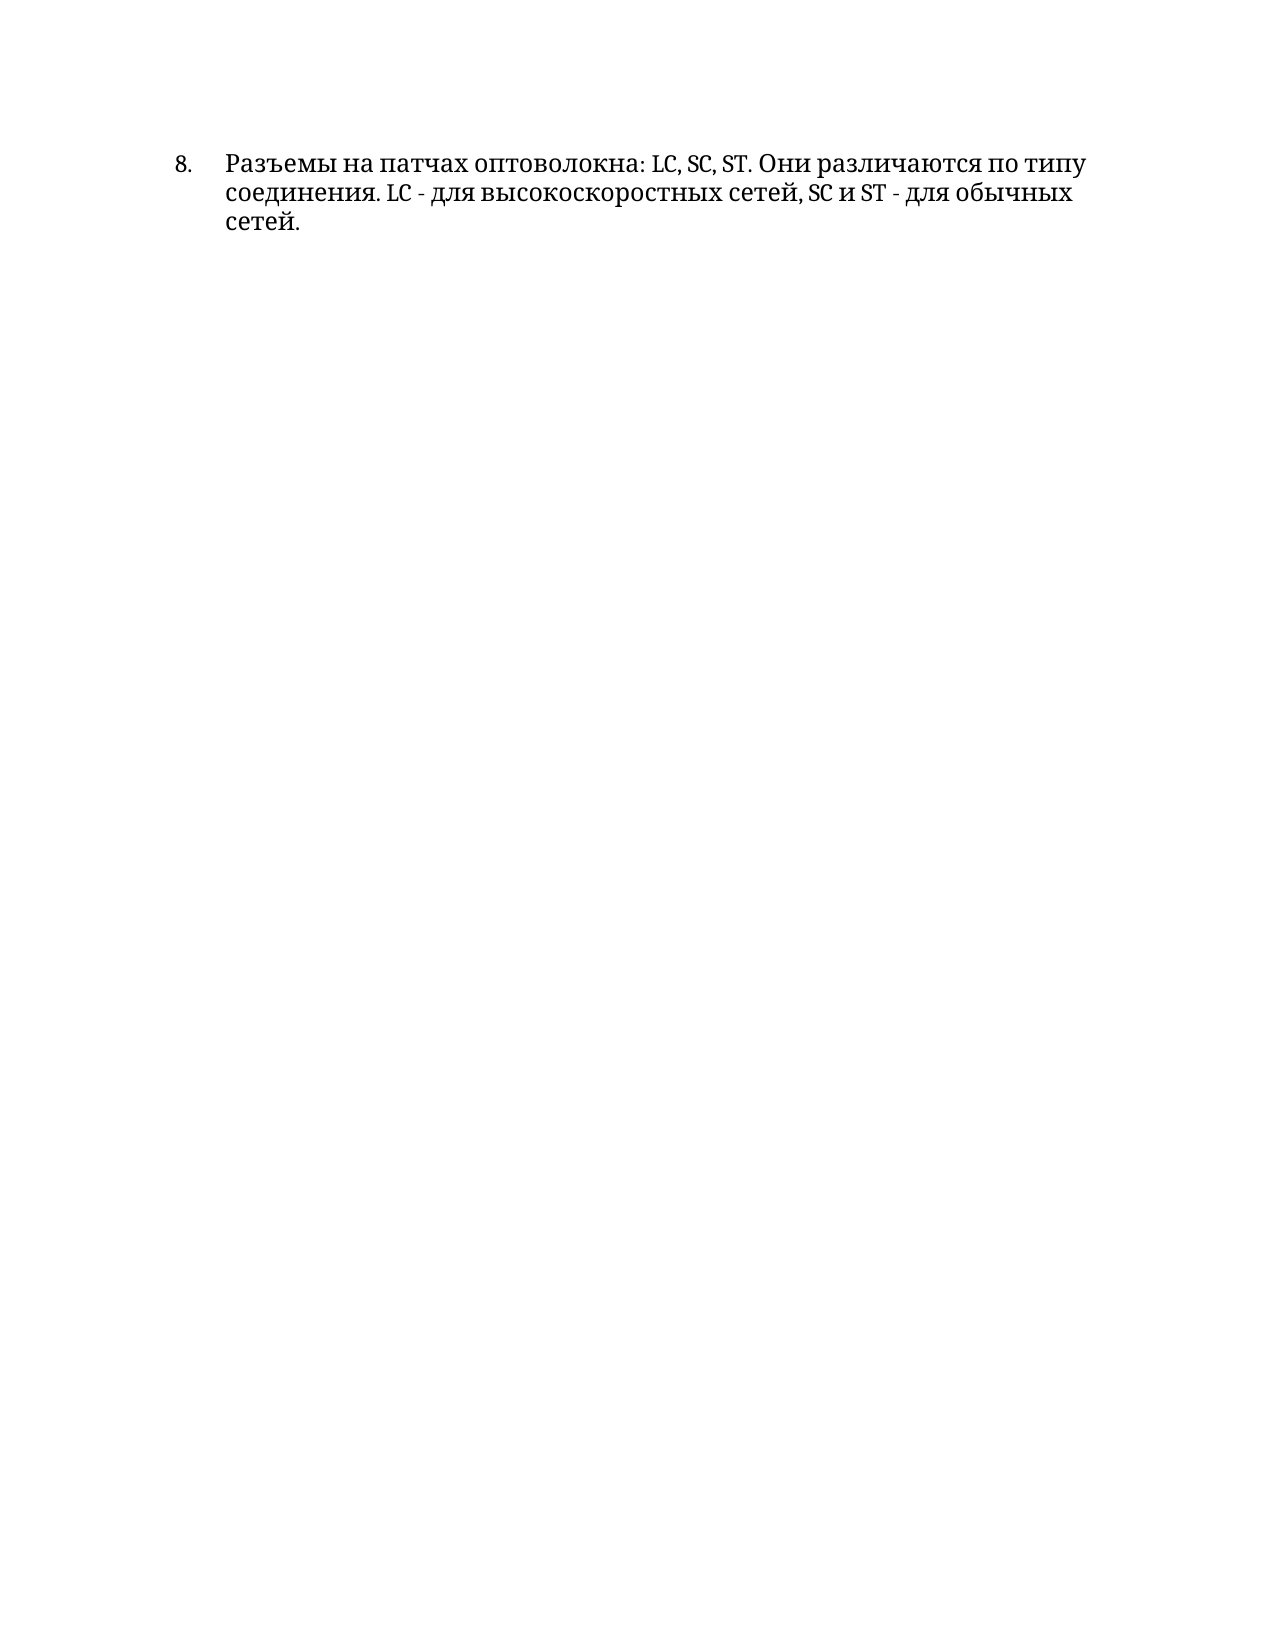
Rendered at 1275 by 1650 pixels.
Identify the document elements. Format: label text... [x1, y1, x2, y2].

list Разъемы на патчах оптоволокна: LC, SC, ST. Они различаются по типу соединения. LC - для высокоскоростных сетей, SC и ST - для обычных сетей. [175, 150, 1125, 236]
